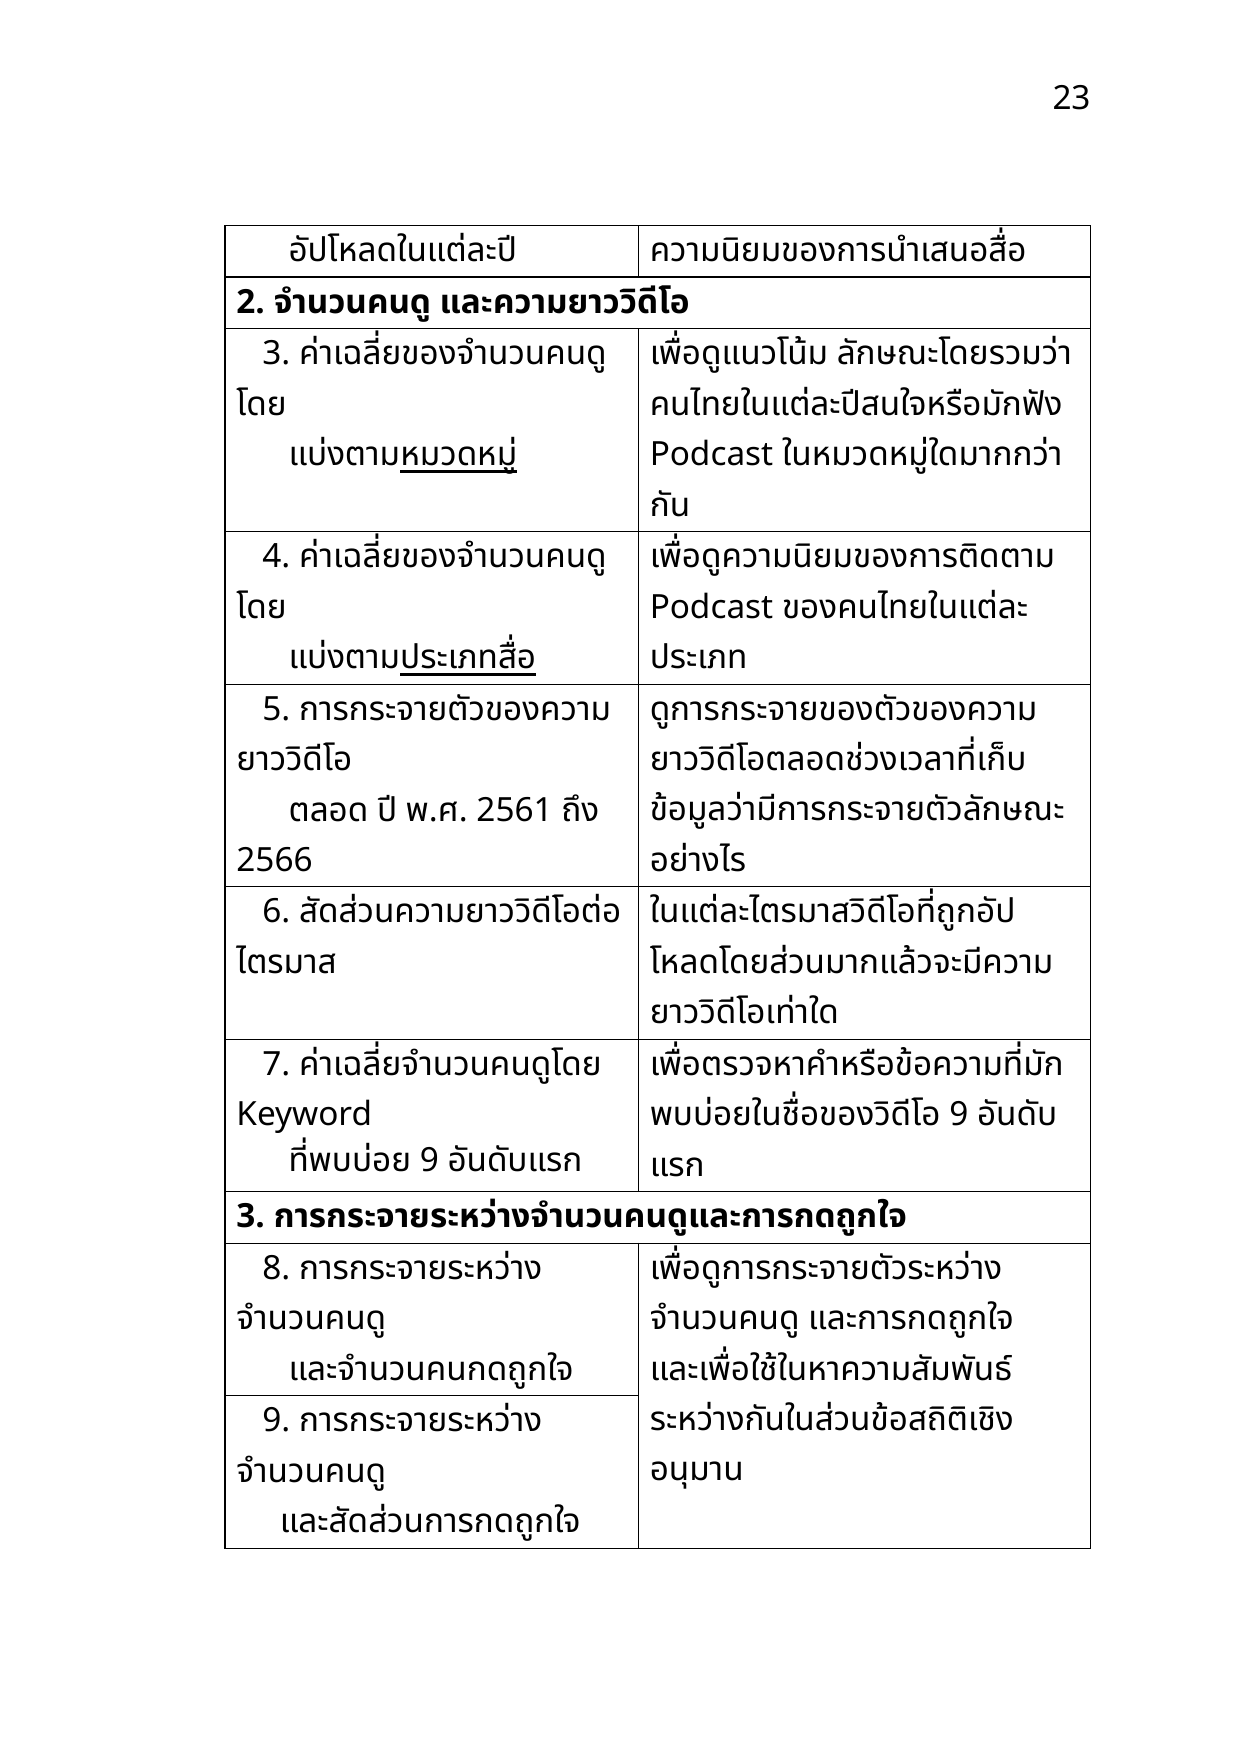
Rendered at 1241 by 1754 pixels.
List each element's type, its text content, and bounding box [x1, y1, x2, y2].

table_cell 7. ค่าเฉลี่ยจำนวนคนดูโดย Keyword ที่พบบ่อย 9 อันดับแรก [226, 1040, 638, 1191]
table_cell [639, 226, 1090, 276]
table_cell 2. จำนวนคนดู และความยาววิดีโอ [226, 278, 1090, 328]
table_cell 6. สัดส่วนความยาววิดีโอต่อไตรมาส [226, 887, 638, 1038]
table_cell ดูการกระจายของตัวของความยาววิดีโอตลอดช่วงเวลาที่เก็บข้อมูลว่ามีการกระจายตัวลักษณะอย่างไร [639, 685, 1090, 886]
table_cell เพื่อตรวจหาคำหรือข้อความที่มักพบบ่อยในชื่อของวิดีโอ 9 อันดับแรก [639, 1040, 1090, 1191]
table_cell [226, 226, 638, 276]
table_cell เพื่อดูแนวโน้ม ลักษณะโดยรวมว่าคนไทยในแต่ละปีสนใจหรือมักฟัง Podcast ในหมวดหมู่ใดมากกว่ากัน [639, 329, 1090, 531]
table_cell 8. การกระจายระหว่างจำนวนคนดู และจำนวนคนกดถูกใจ [226, 1244, 638, 1395]
table_cell 3. ค่าเฉลี่ยของจำนวนคนดูโดย แบ่งตามหมวดหมู่ [226, 329, 638, 531]
table_cell 3. การกระจายระหว่างจำนวนคนดูและการกดถูกใจ [226, 1192, 1090, 1243]
table_cell 9. การกระจายระหว่างจำนวนคนดู และสัดส่วนการกดถูกใจ [226, 1396, 638, 1548]
table_cell 5. การกระจายตัวของความยาววิดีโอ ตลอด ปี พ.ศ. 2561 ถึง 2566 [226, 685, 638, 886]
table_cell เพื่อดูการกระจายตัวระหว่างจำนวนคนดู และการกดถูกใจ และเพื่อใช้ในหาความสัมพันธ์ระหว่างกันในส่วนข้อสถิติเชิงอนุมาน [639, 1244, 1090, 1548]
table_cell เพื่อดูความนิยมของการติดตาม Podcast ของคนไทยในแต่ละประเภท [639, 532, 1090, 683]
table_cell 4. ค่าเฉลี่ยของจำนวนคนดูโดย แบ่งตามประเภทสื่อ [226, 532, 638, 683]
table_cell ในแต่ละไตรมาสวิดีโอที่ถูกอัปโหลดโดยส่วนมากแล้วจะมีความยาววิดีโอเท่าใด [639, 887, 1090, 1038]
